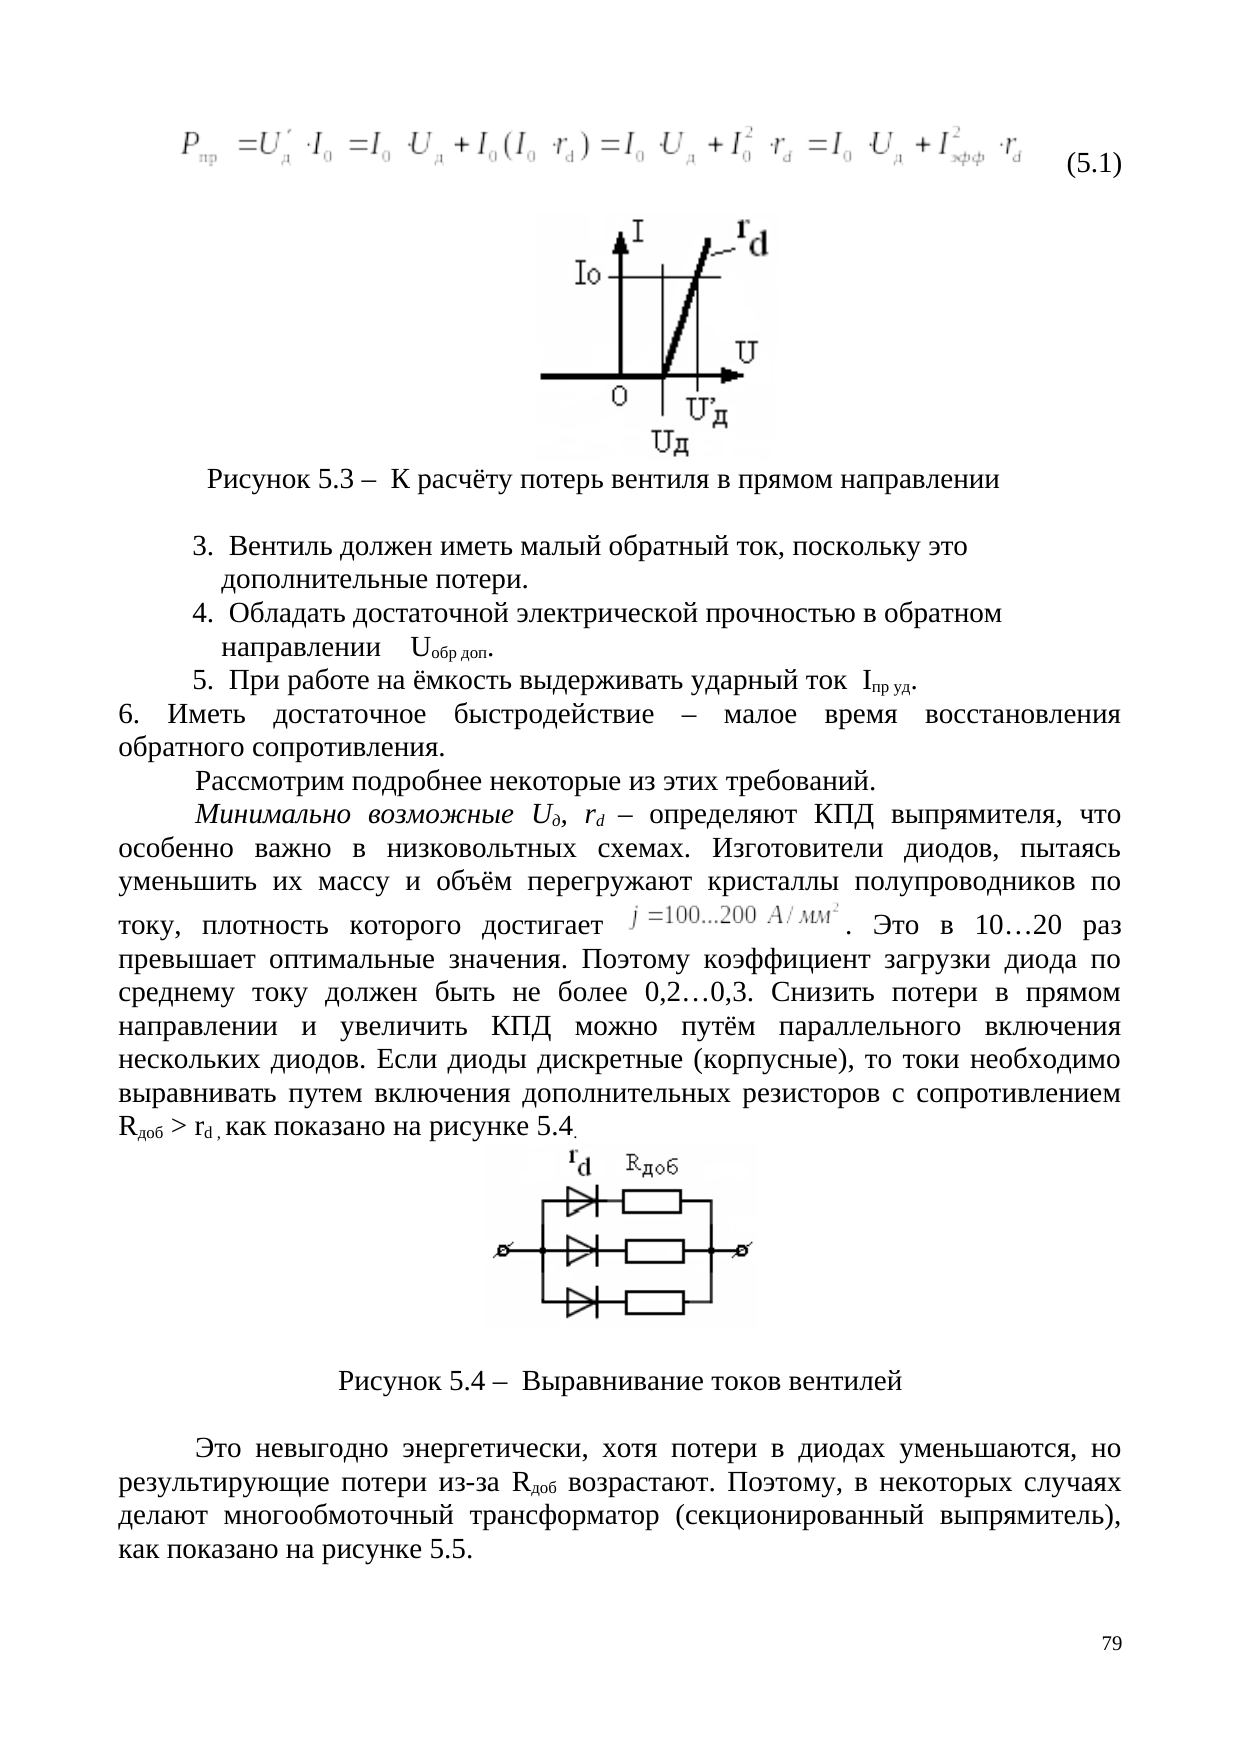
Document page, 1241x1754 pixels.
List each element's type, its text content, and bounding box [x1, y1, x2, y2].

text Минимально возможные Uд, rd – определяют КПД выпрямителя, что особенно важно в низковольтных схемах. Изготовители диодов, пытаясь уменьшить их массу и объём перегружают кристаллы полупроводников по току, плотность которого достигает . Это в 10…20 раз превышает оптимальные значения. Поэтому коэффициент загрузки диода по среднему току должен быть не более 0,2…0,3. Снизить потери в прямом направлении и увеличить КПД можно путём параллельного включения нескольких диодов. Если диоды дискретные (корпусные), то токи необходимо выравнивать путем включения дополнительных резисторов с сопротивлением Rдоб > rd , как показано на рисунке 5.4. [118, 796, 1122, 1142]
text Рассмотрим подробнее некоторые из этих требований. [118, 763, 1122, 796]
text Рисунок 5.4 – Выравнивание токов вентилей [118, 1363, 1122, 1397]
text (5.1) [118, 118, 1122, 179]
text Рисунок 5.3 – К расчёту потерь вентиля в прямом направлении [118, 461, 1122, 494]
text 6. Иметь достаточное быстродействие – малое время восстановления обратного сопротивления. [118, 696, 1122, 763]
text дополнительные потери. [118, 562, 1122, 595]
picture [536, 212, 779, 461]
text 4. Обладать достаточной электрической прочностью в обратном [118, 595, 1122, 629]
text Это невыгодно энергетически, хотя потери в диодах уменьшаются, но результирующие потери из-за Rдоб возрастают. Поэтому, в некоторых случаях делают многообмоточный трансформатор (секционированный выпрямитель), как показано на рисунке 5.5. [118, 1430, 1122, 1564]
text 5. При работе на ёмкость выдерживать ударный ток Iпр уд. [118, 662, 1122, 696]
text направлении Uобр доп. [118, 629, 1122, 662]
text 3. Вентиль должен иметь малый обратный ток, поскольку это [118, 528, 1122, 562]
picture [483, 1142, 757, 1330]
